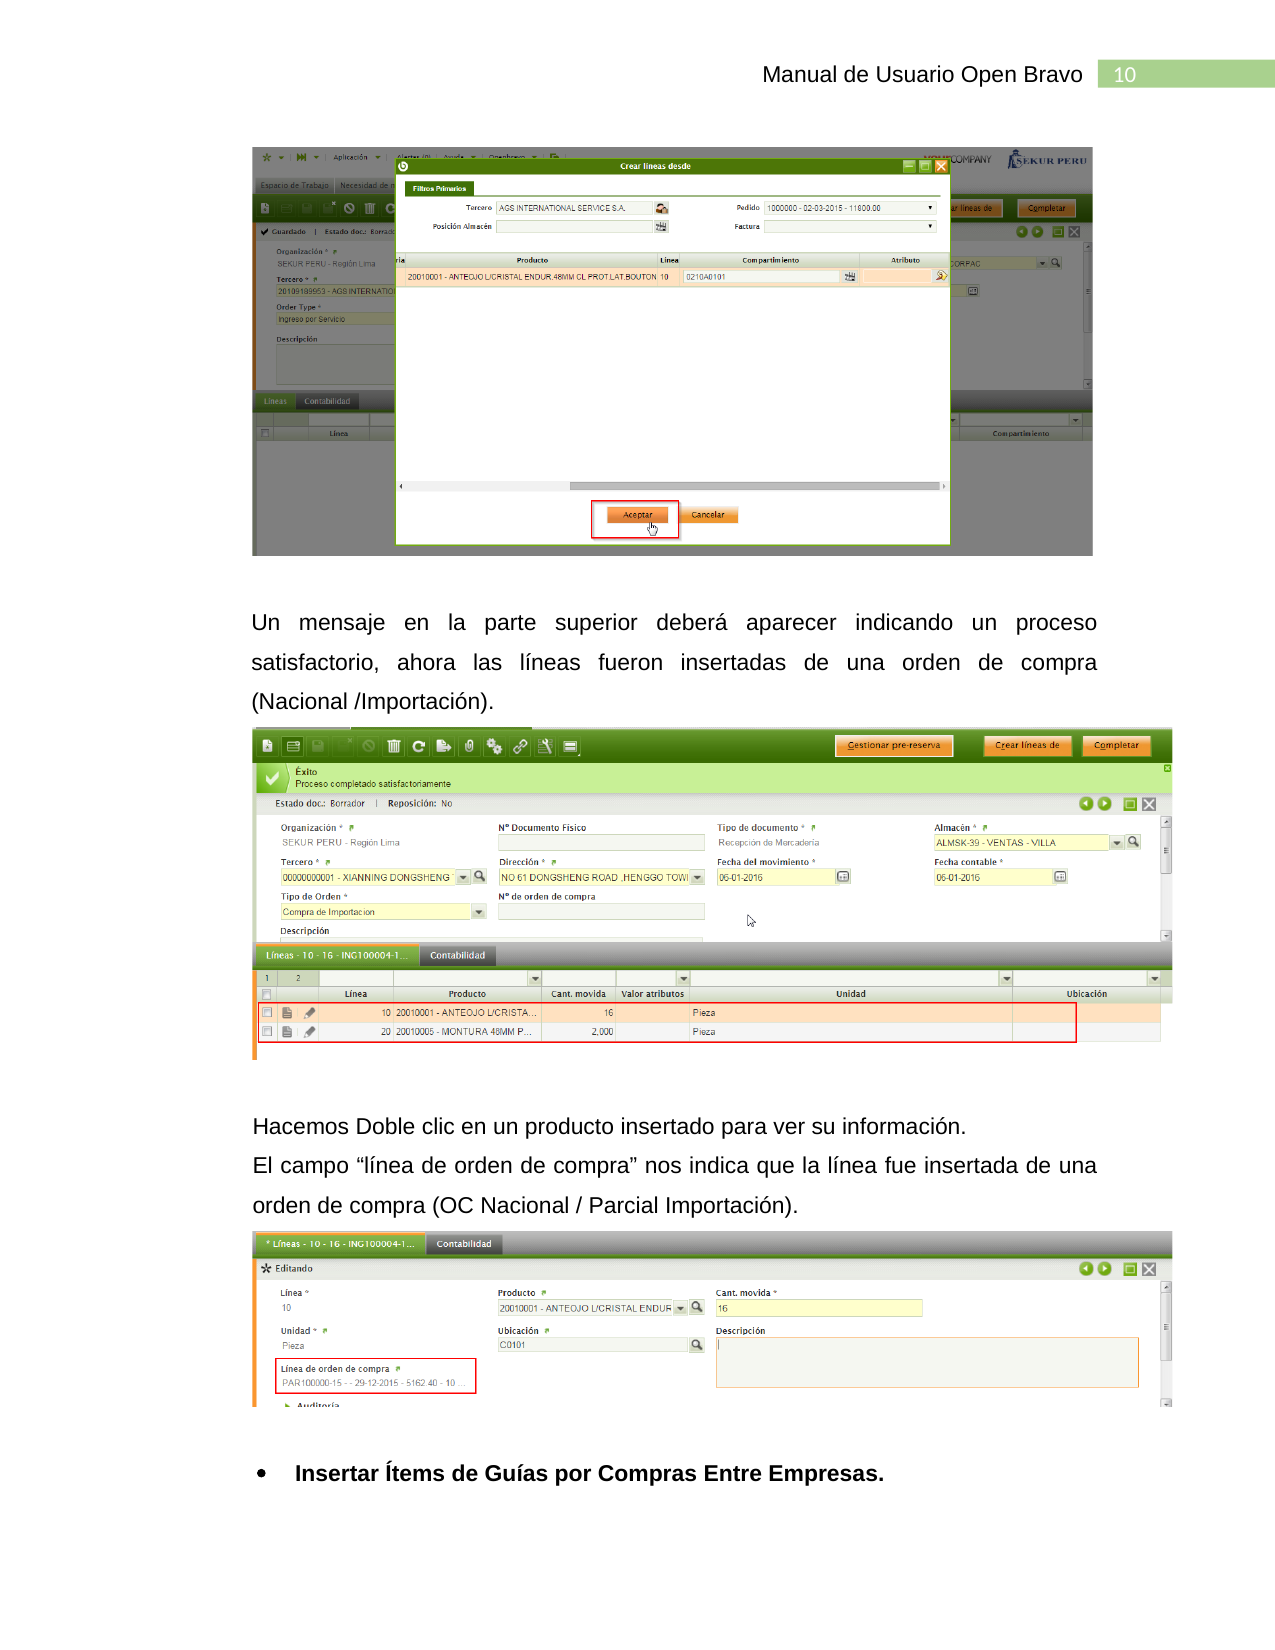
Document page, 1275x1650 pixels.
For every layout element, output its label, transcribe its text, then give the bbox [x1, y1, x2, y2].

picture [252, 727, 1173, 1060]
picture [252, 1231, 1173, 1407]
list El campo “línea de orden de compra” nos indica que la línea fue insertada de una orden de compra (OC Nacional / Parcial Importación). [252, 1152, 1098, 1218]
picture [252, 147, 1093, 556]
list Insertar Ítems de Guías por Compras Entre Empresas. [257, 1460, 1098, 1486]
text Un mensaje en la parte superior deberá aparecer indicando un proceso satisfactorio, ahora las líneas fueron insertadas de una orden de compra (Nacional /Importación). [251, 609, 1098, 714]
list Hacemos Doble clic en un producto insertado para ver su información. [252, 1113, 1098, 1139]
